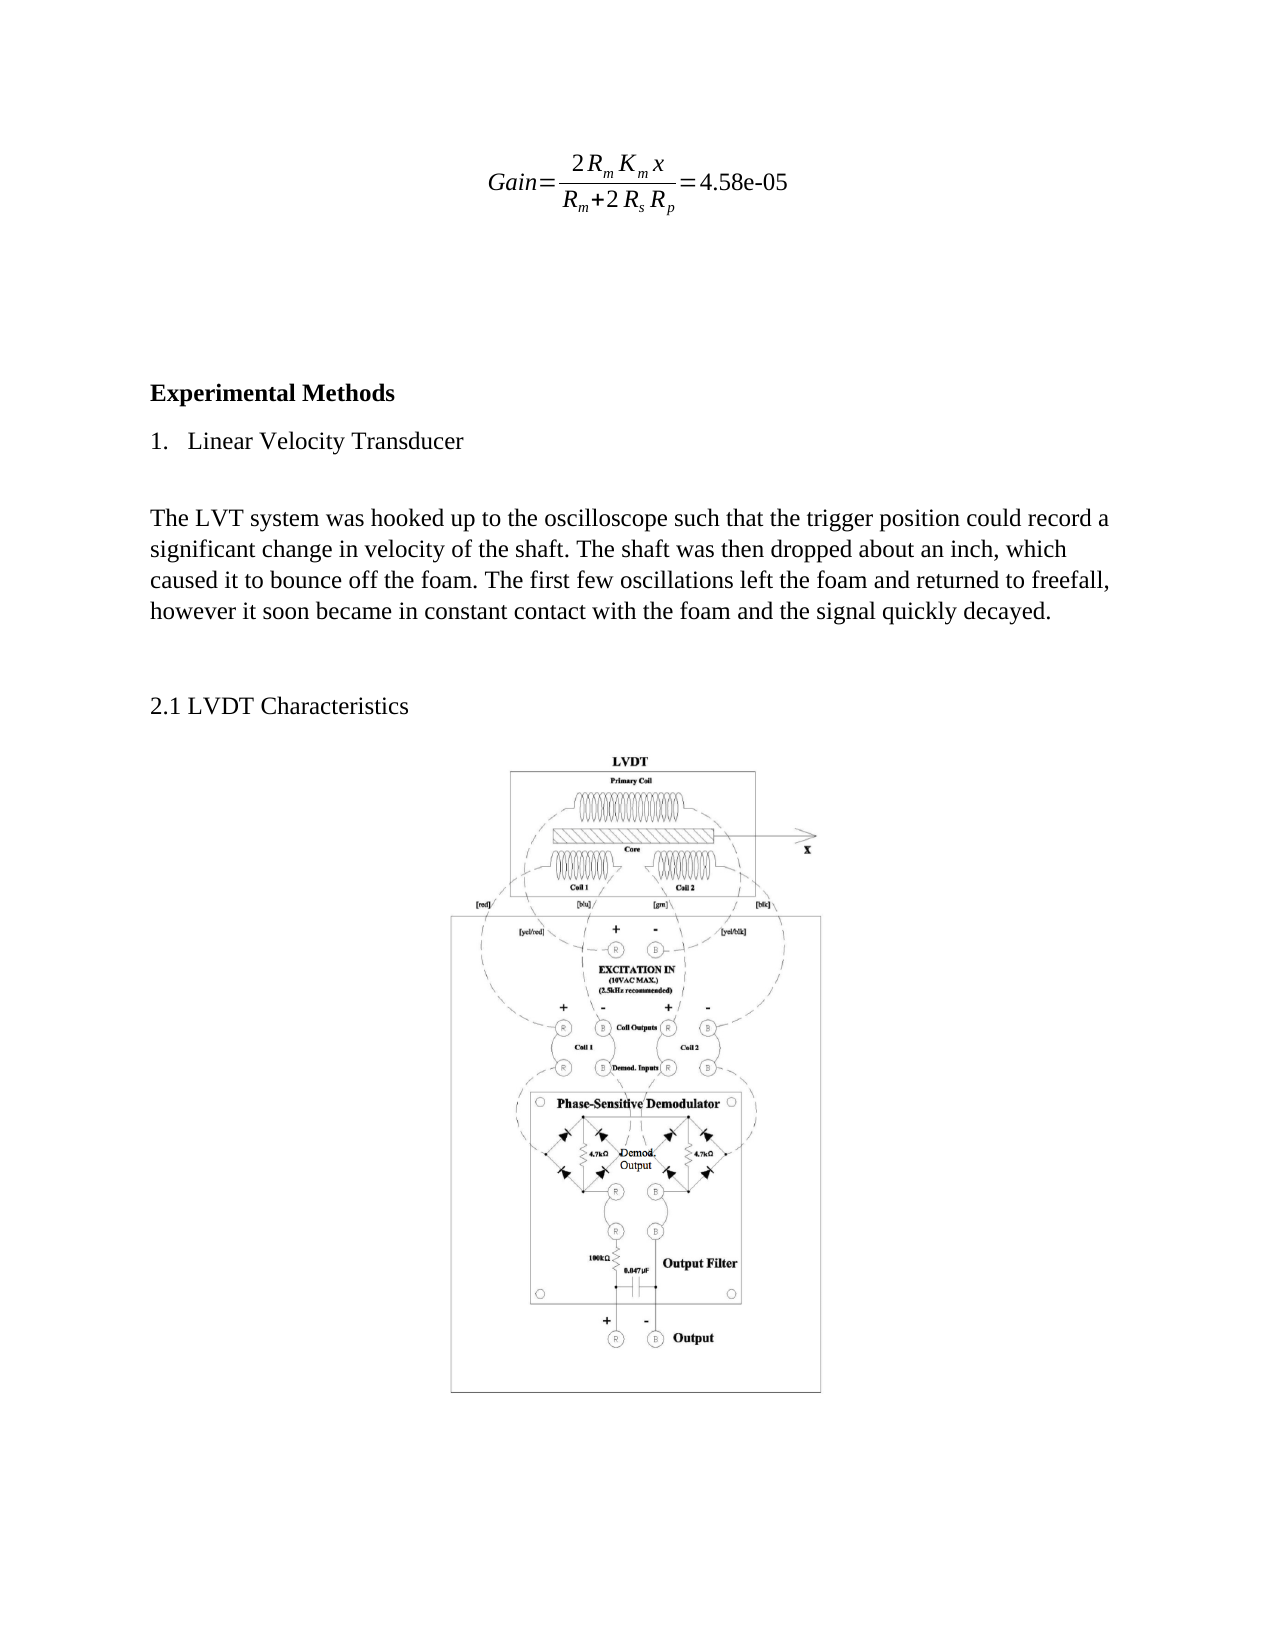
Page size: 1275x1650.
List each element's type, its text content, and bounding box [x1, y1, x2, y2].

text The LVT system was hooked up to the oscilloscope such that the trigger position could record a significant change in velocity of the shaft. The shaft was then dropped about an inch, which caused it to bounce off the foam. The first few oscillations left the foam and returned to freefall, however it soon became in constant contact with the foam and the signal quickly decayed. [150, 503, 1125, 624]
picture [391, 738, 884, 1430]
list Linear Velocity Transducer [150, 426, 1125, 455]
text Experimental Methods [150, 378, 1125, 407]
text 2.1 LVDT Characteristics [150, 691, 1125, 720]
